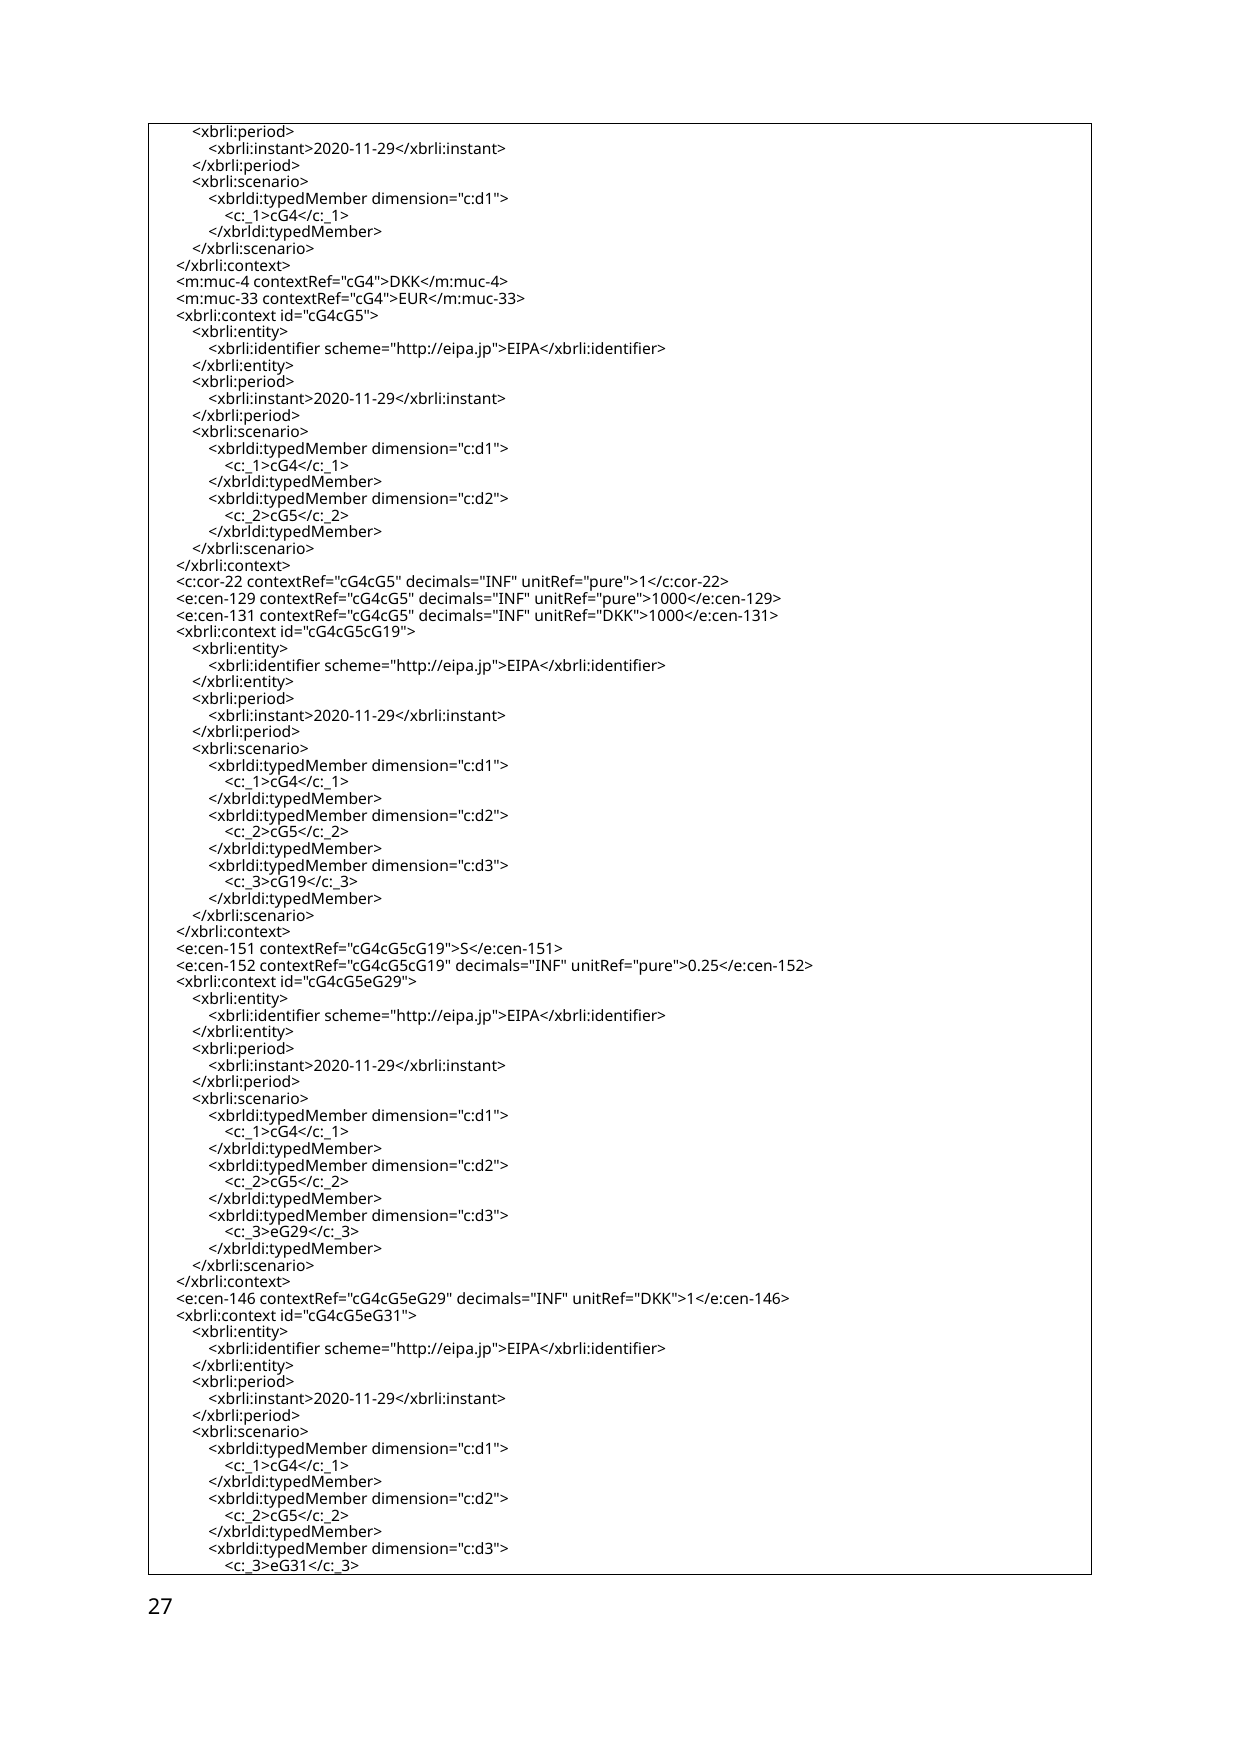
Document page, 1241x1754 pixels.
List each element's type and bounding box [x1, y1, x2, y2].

table_header [149, 124, 1091, 1574]
